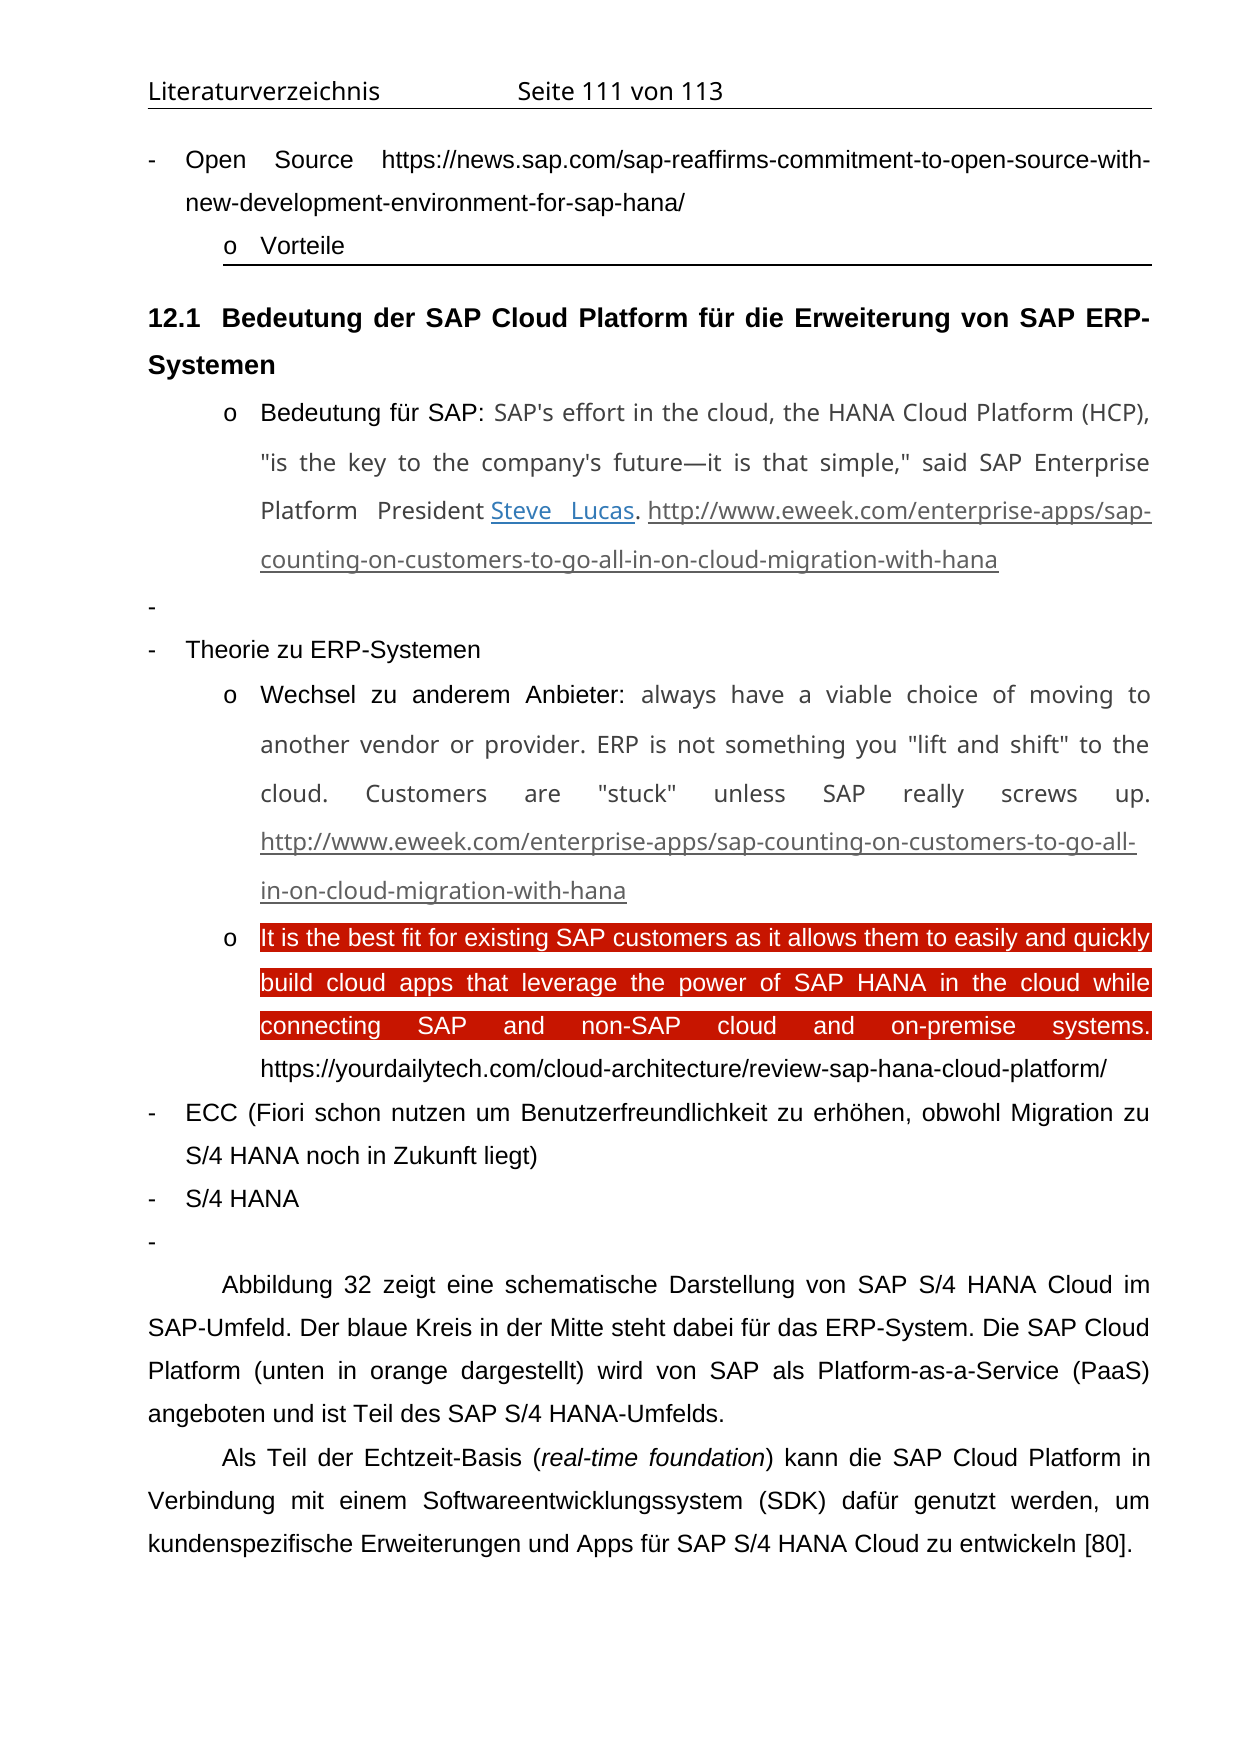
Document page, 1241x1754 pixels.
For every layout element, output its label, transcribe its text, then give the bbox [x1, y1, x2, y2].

list Theorie zu ERP-Systemen [148, 635, 1152, 664]
list Bedeutung für SAP: SAP's effort in the cloud, the HANA Cloud Platform (HCP), "is the key to the company's future—it is that simple," said SAP Enterprise Platform President Steve Lucas. http://www.eweek.com/enterprise-apps/sap-counting-on-customers-to-go-all-in-on-cloud-migration-with-hana [223, 396, 1152, 576]
subtitle Bedeutung der SAP Cloud Platform für die Erweiterung von SAP ERP-Systemen [148, 302, 1152, 380]
list S/4 HANA [148, 1184, 1152, 1213]
list Vorteile [223, 231, 1152, 264]
list Wechsel zu anderem Anbieter: always have a viable choice of moving to another vendor or provider. ERP is not something you "lift and shift" to the cloud. Customers are "stuck" unless SAP really screws up. http://www.eweek.com/enterprise-apps/sap-counting-on-customers-to-go-all-in-on-cloud-migration-with-hana [223, 678, 1152, 907]
text Als Teil der Echtzeit-Basis (real-time foundation) kann die SAP Cloud Platform in Verbindung mit einem Softwareentwicklungssystem (SDK) dafür genutzt werden, um kundenspezifische Erweiterungen und Apps für SAP S/4 HANA Cloud zu entwickeln. [148, 1443, 1152, 1558]
list ECC (Fiori schon nutzen um Benutzerfreundlichkeit zu erhöhen, obwohl Migration zu S/4 HANA noch in Zukunft liegt) [148, 1098, 1152, 1169]
list It is the best fit for existing SAP customers as it allows them to easily and quickly build cloud apps that leverage the power of SAP HANA in the cloud while connecting SAP and non-SAP cloud and on-premise systems. https://yourdailytech.com/cloud-architecture/review-sap-hana-cloud-platform/ [223, 923, 1152, 1083]
list Open Source https://news.sap.com/sap-reaffirms-commitment-to-open-source-with-new-development-environment-for-sap-hana/ [148, 145, 1152, 217]
text Abbildung 32 zeigt eine schematische Darstellung von SAP S/4 HANA Cloud im SAP-Umfeld. Der blaue Kreis in der Mitte steht dabei für das ERP-System. Die SAP Cloud Platform (unten in orange dargestellt) wird von SAP als Platform-as-a-Service (PaaS) angeboten und ist Teil des SAP S/4 HANA-Umfelds. [148, 1270, 1152, 1428]
